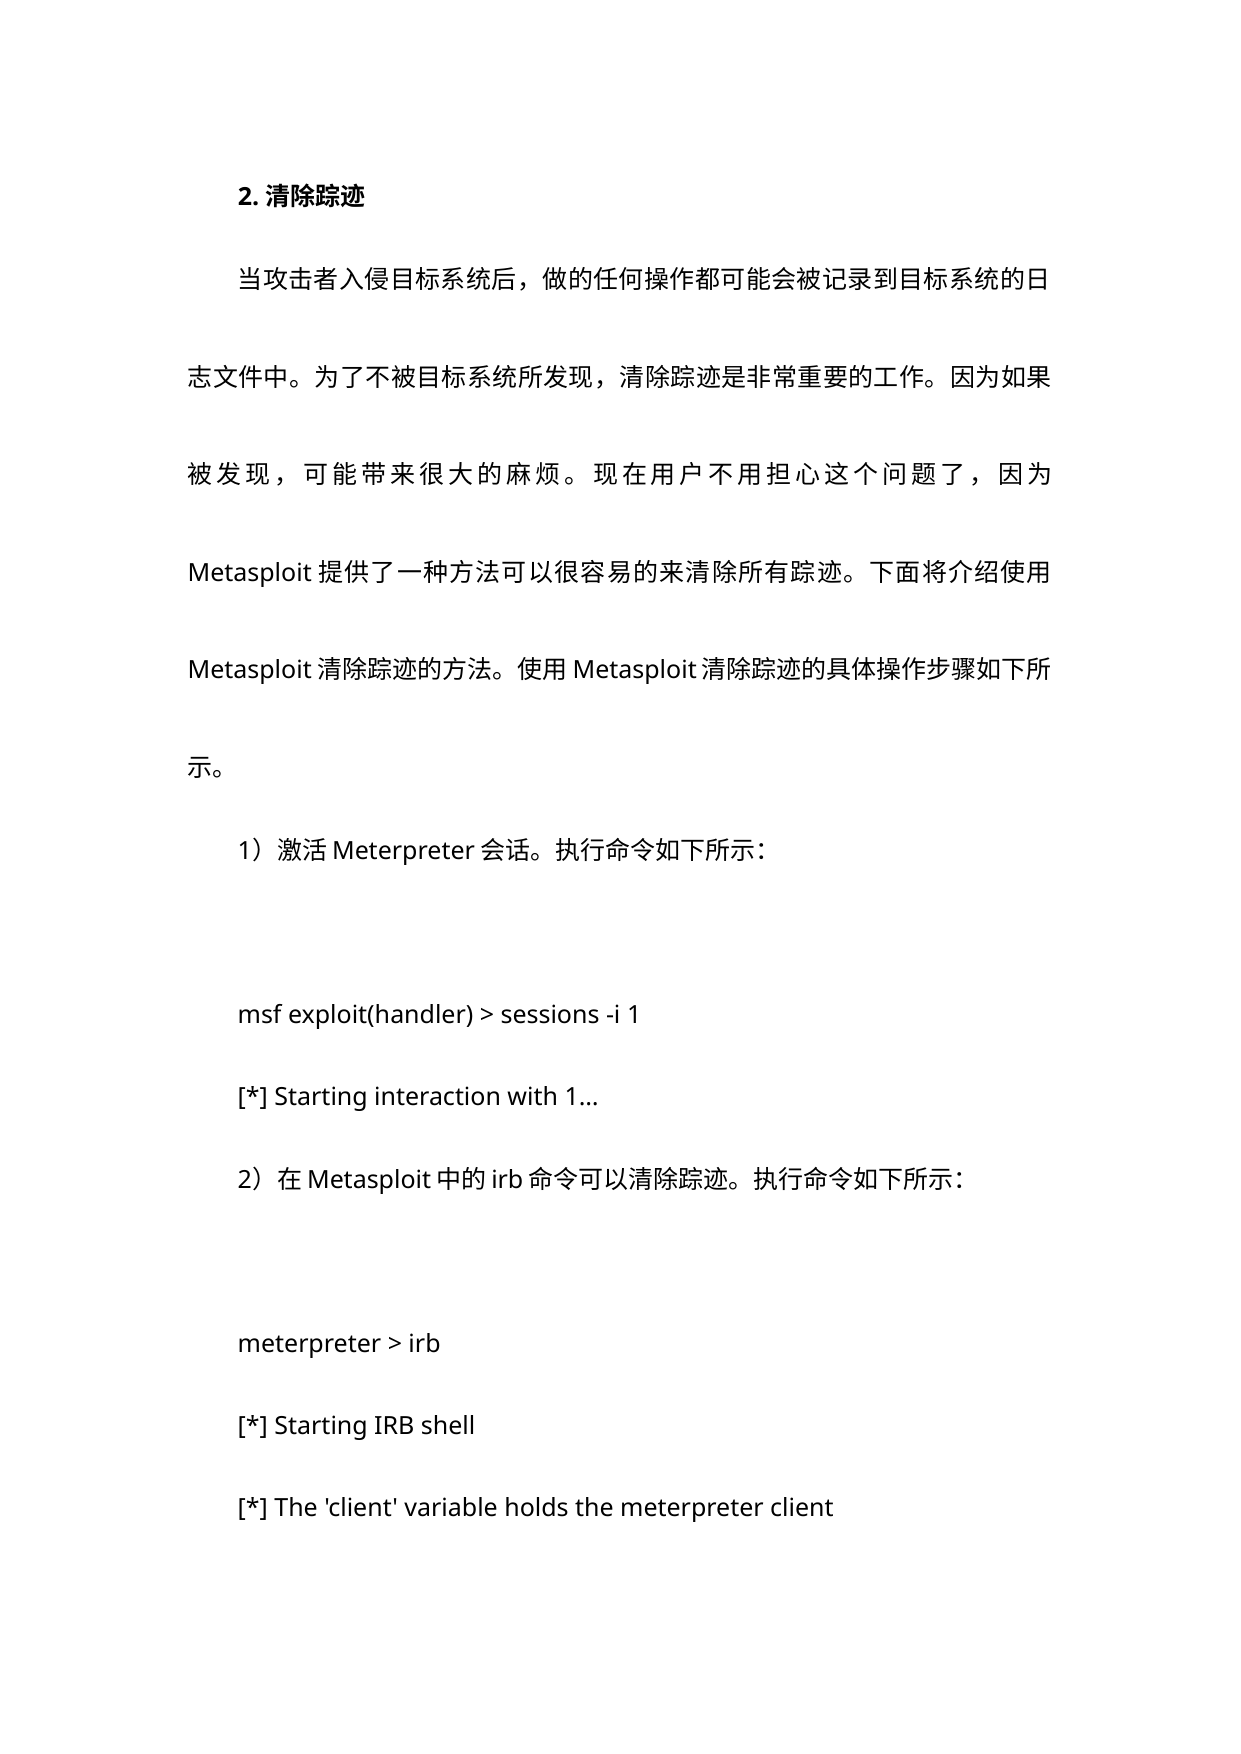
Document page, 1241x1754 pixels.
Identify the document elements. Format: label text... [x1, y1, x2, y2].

text 2. 清除踪迹 [187, 162, 1053, 227]
text 当攻击者入侵目标系统后，做的任何操作都可能会被记录到目标系统的日志文件中。为了不被目标系统所发现，清除踪迹是非常重要的工作。因为如果被发现，可能带来很大的麻烦。现在用户不用担心这个问题了，因为Metasploit提供了一种方法可以很容易的来清除所有踪迹。下面将介绍使用Metasploit清除踪迹的方法。使用Metasploit清除踪迹的具体操作步骤如下所示。 [187, 245, 1053, 798]
text 2）在Metasploit中的irb命令可以清除踪迹。执行命令如下所示： [187, 1145, 1053, 1210]
text [*] Starting interaction with 1… [187, 1063, 1053, 1128]
text [*] The 'client' variable holds the meterpreter client [187, 1474, 1053, 1539]
text meterpreter > irb [187, 1310, 1053, 1375]
text [*] Starting IRB shell [187, 1392, 1053, 1457]
text 1）激活Meterpreter会话。执行命令如下所示： [187, 816, 1053, 881]
text msf exploit(handler) > sessions -i 1 [187, 981, 1053, 1046]
